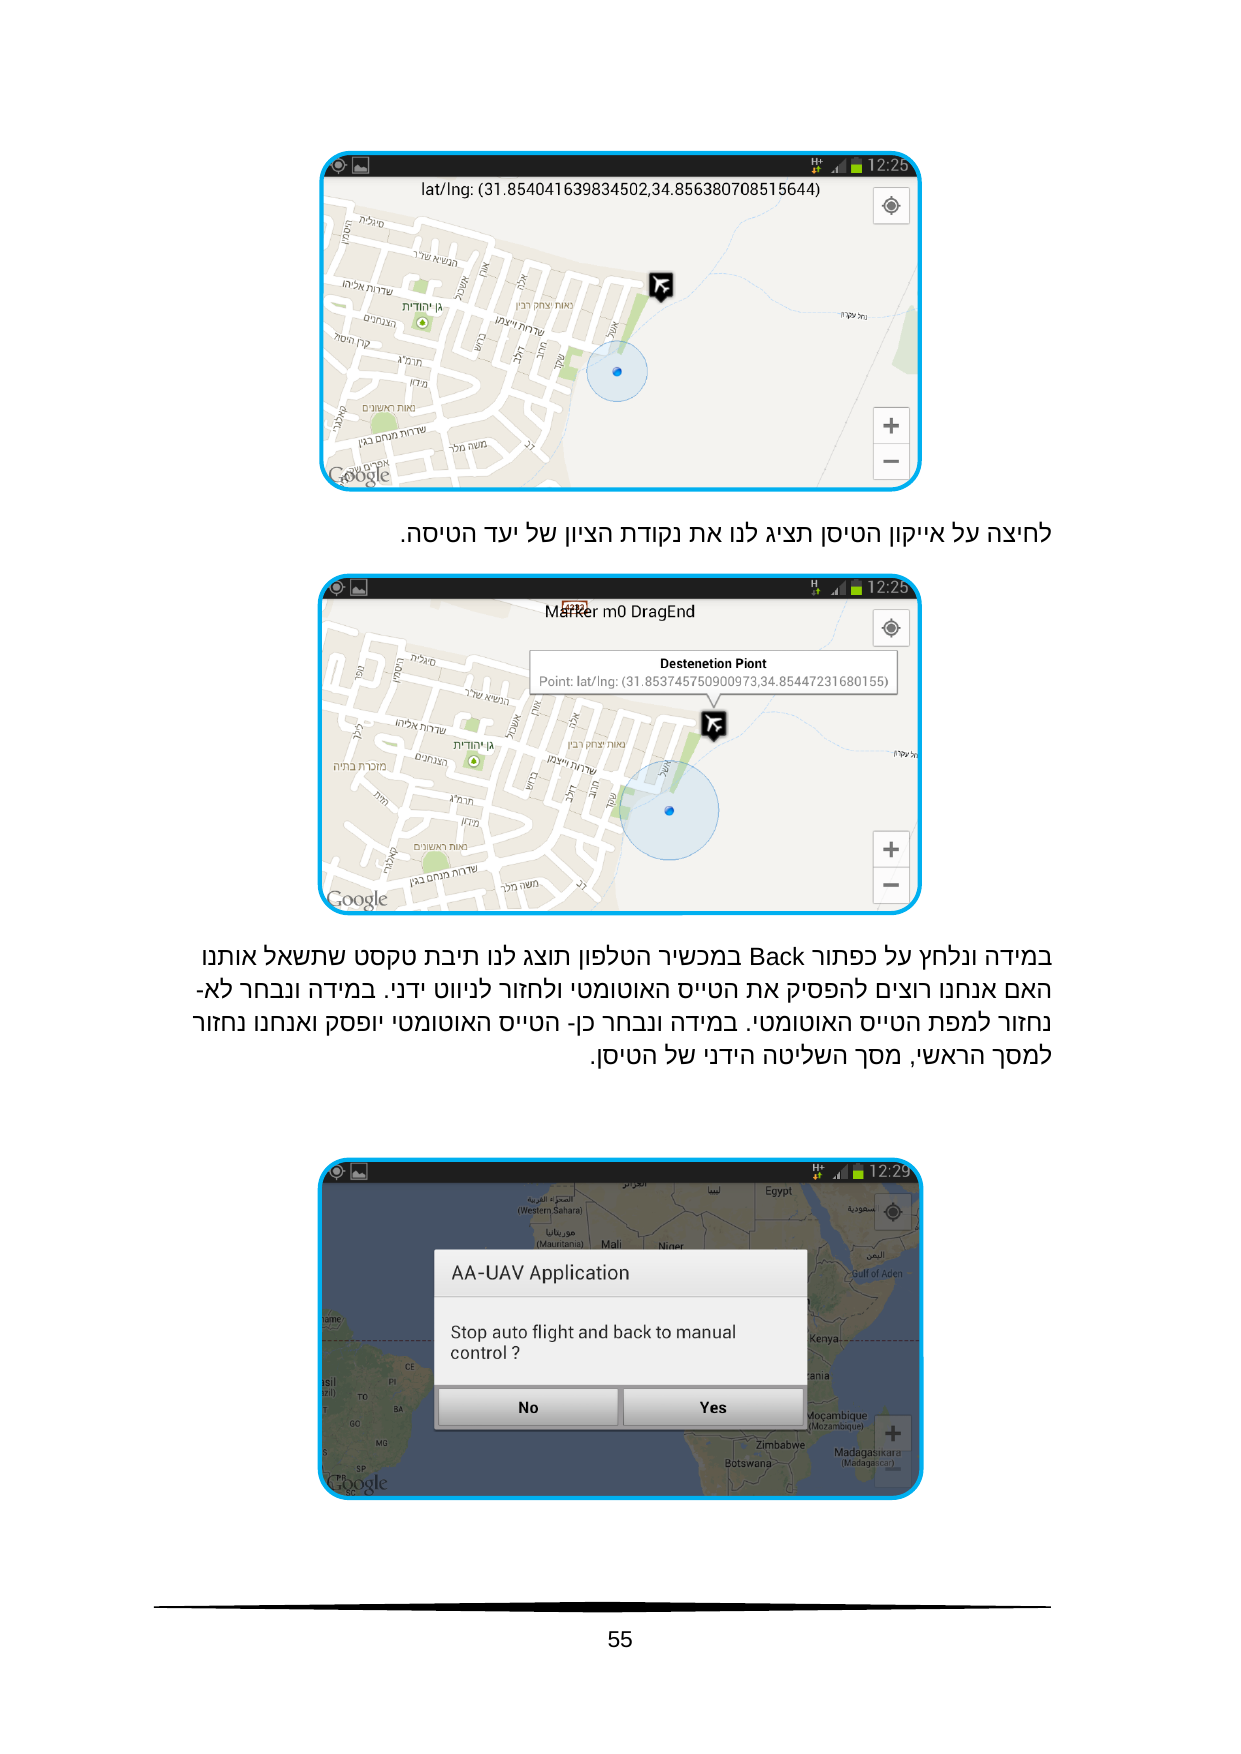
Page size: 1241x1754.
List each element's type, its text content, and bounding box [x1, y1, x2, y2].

picture [323, 1163, 919, 1495]
text במידה ונלחץ על כפתור Back במכשיר הטלפון תוצג לנו תיבת טקסט שתשאל אותנו האם אנחנו רוצים להפסיק את הטייס האוטומטי ולחזור לניווט ידני. במידה ונבחר לא- נחזור למפת הטייס האוטומטי. במידה ונבחר כן- הטייס האוטומטי יופסק ואנחנו נחזור למסך הראשי, מסך השליטה הידני של הטיסן. [187, 942, 1053, 1069]
picture [323, 579, 917, 910]
picture [324, 156, 917, 487]
text לחיצה על אייקון הטיסן תציג לנו את נקודת הציון של יעד הטיסה. [187, 519, 1053, 548]
